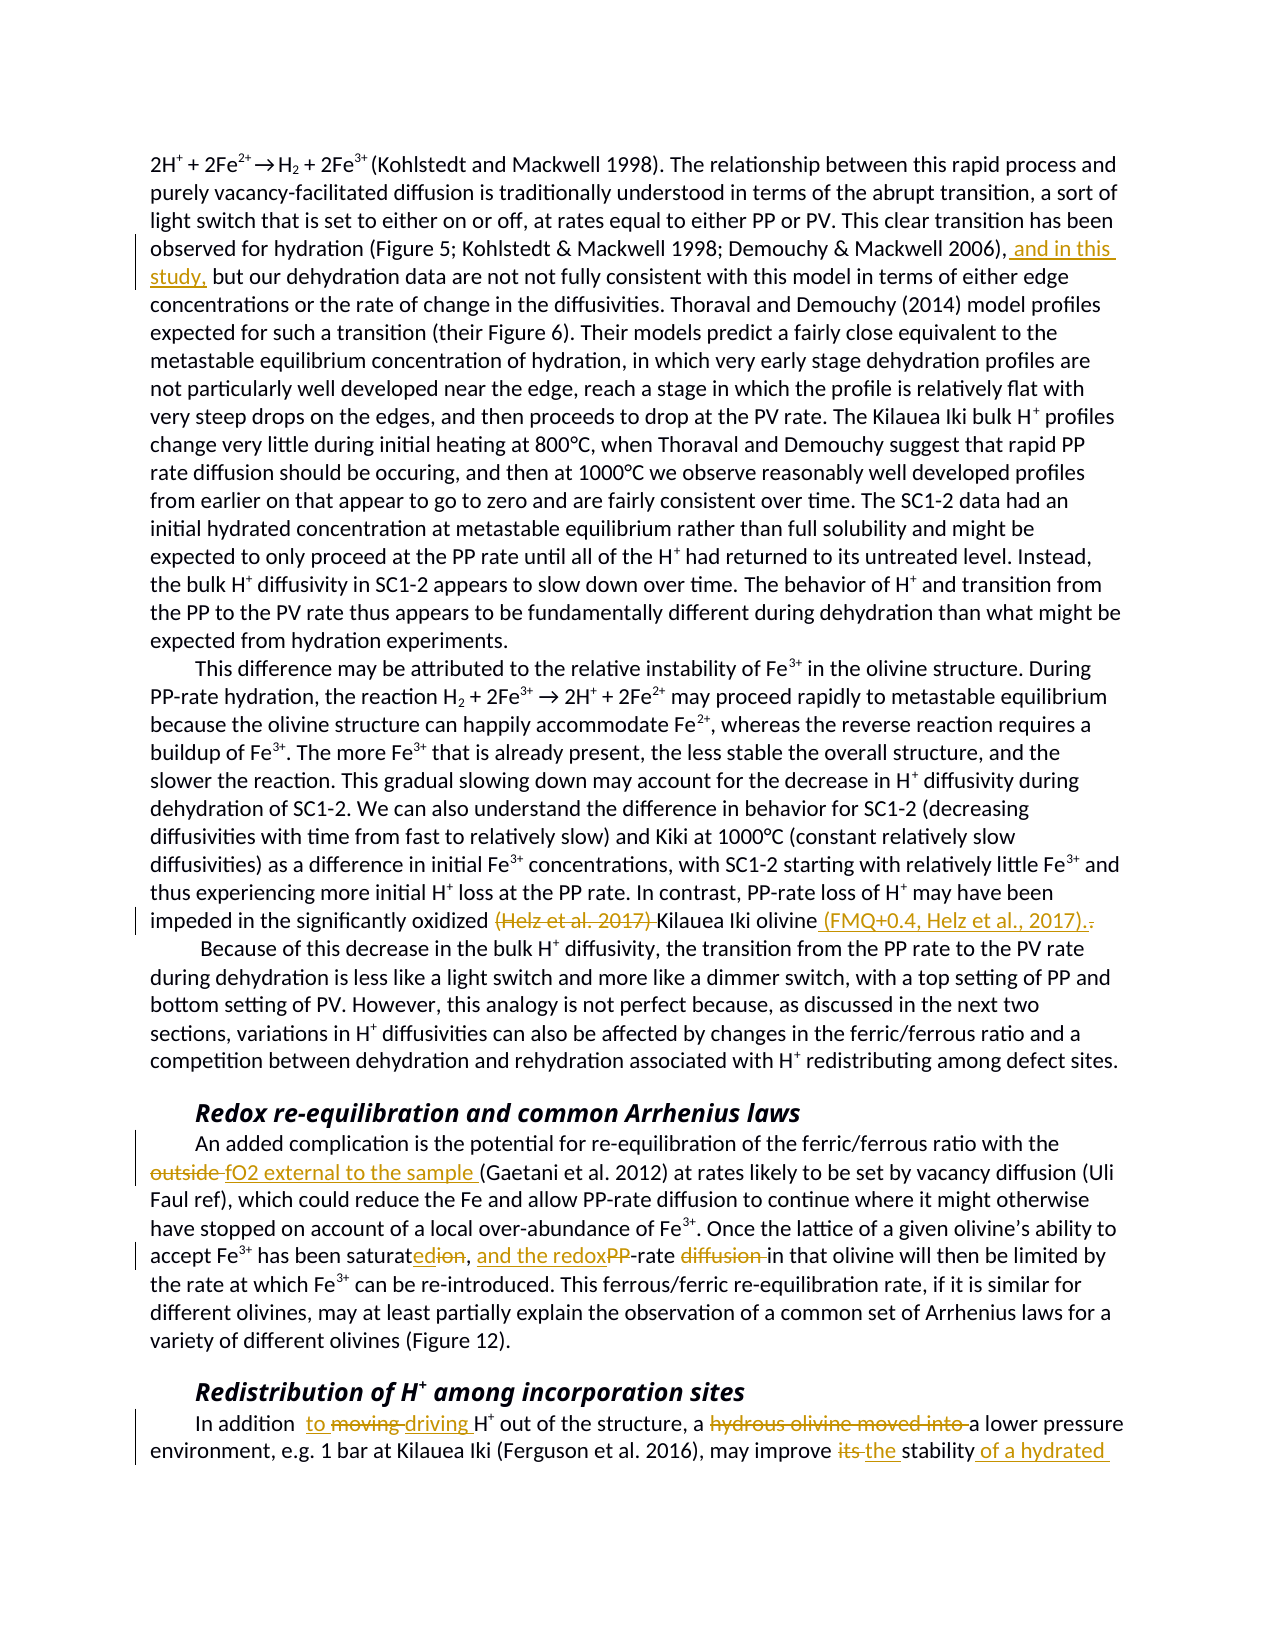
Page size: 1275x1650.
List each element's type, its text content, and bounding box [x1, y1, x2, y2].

subtitle Redox re-equilibration and common Arrhenius laws [195, 1096, 1125, 1129]
text This difference may be attributed to the relative instability of Fe3+ in the olivine structure. During PP-rate hydration, the reaction H2 + 2Fe3+ → 2H+ + 2Fe2+ may proceed rapidly to metastable equilibrium because the olivine structure can happily accommodate Fe2+, whereas the reverse reaction requires a buildup of Fe3+. The more Fe3+ that is already present, the less stable the overall structure, and the slower the reaction. This gradual slowing down may account for the decrease in H+ diffusivity during dehydration of SC1-2. We can also understand the difference in behavior for SC1-2 (decreasing diffusivities with time from fast to relatively slow) and Kiki at 1000°C (constant relatively slow diffusivities) as a difference in initial Fe3+ concentrations, with SC1-2 starting with relatively little Fe3+ and thus experiencing more initial H+ loss at the PP rate. In contrast, PP-rate loss of H+ may have been impeded in the significantly oxidized Kilauea Iki olivine [150, 654, 1125, 934]
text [150, 150, 1125, 654]
subtitle Redistribution of H+ among incorporation sites [195, 1374, 1125, 1409]
text An added complication is the potential for re-equilibration of the ferric/ferrous ratio with the (Gaetani et al. 2012) at rates likely to be set by vacancy diffusion (Uli Faul ref), which could reduce the Fe and allow PP-rate diffusion to continue where it might otherwise have stopped on account of a local over-abundance of Fe3+. Once the lattice of a given olivine’s ability to accept Fe3+ has been saturat, -rate in that olivine will then be limited by the rate at which Fe3+ can be re-introduced. This ferrous/ferric re-equilibration rate, if it is similar for different olivines, may at least partially explain the observation of a common set of Arrhenius laws for a variety of different olivines (Figure 12). [150, 1129, 1125, 1354]
text Because of this decrease in the bulk H+ diffusivity, the transition from the PP rate to the PV rate during dehydration is less like a light switch and more like a dimmer switch, with a top setting of PP and bottom setting of PV. However, this analogy is not perfect because, as discussed in the next two sections, variations in H+ diffusivities can also be affected by changes in the ferric/ferrous ratio and a competition between dehydration and rehydration associated with H+ redistributing among defect sites. [150, 934, 1125, 1075]
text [150, 1409, 1125, 1465]
